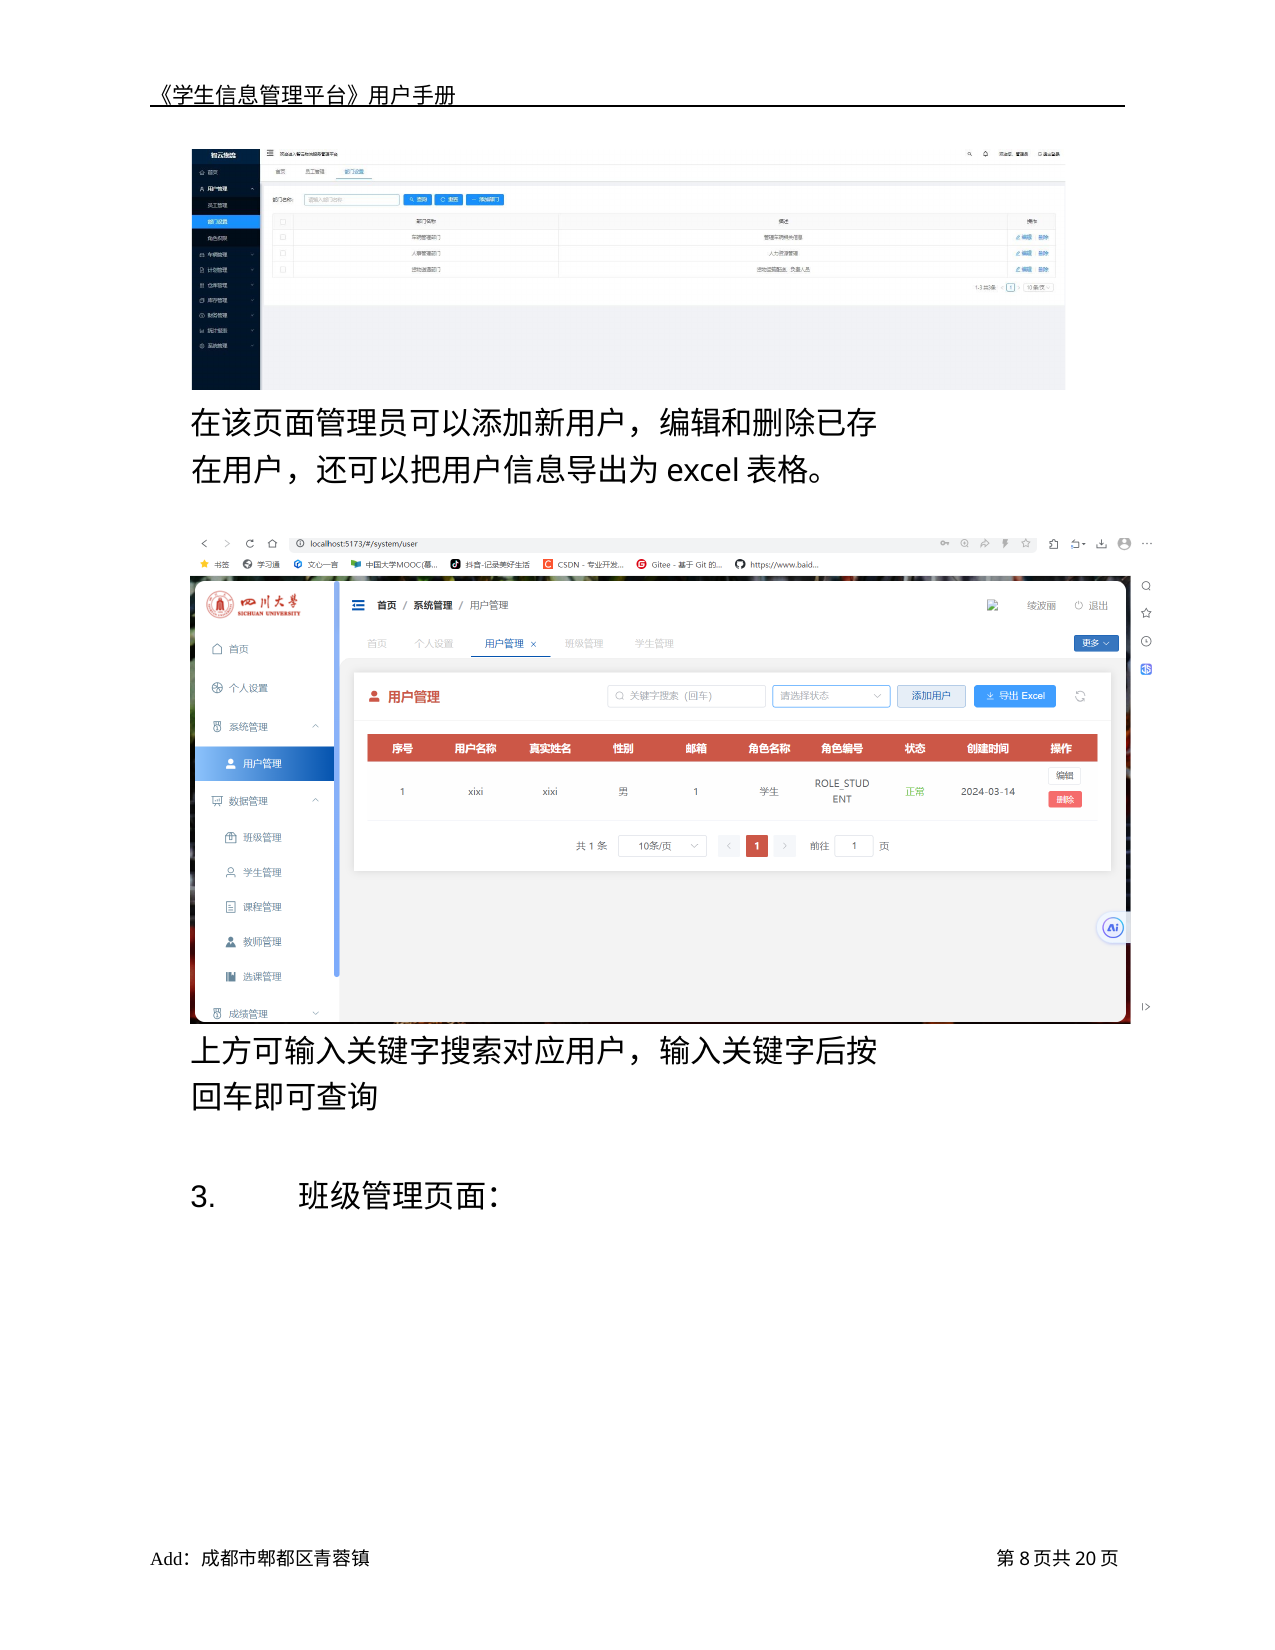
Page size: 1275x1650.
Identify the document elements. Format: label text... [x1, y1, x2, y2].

picture [191, 149, 1066, 390]
text 上方可输入关键字搜索对应用户，输入关键字后按回车即可查询 [190, 1026, 879, 1118]
picture [190, 538, 1159, 1024]
list 班级管理页面： [190, 1171, 1119, 1216]
text 在该页面管理员可以添加新用户，编辑和删除已存在用户，还可以把用户信息导出为excel表格。 [190, 398, 879, 490]
